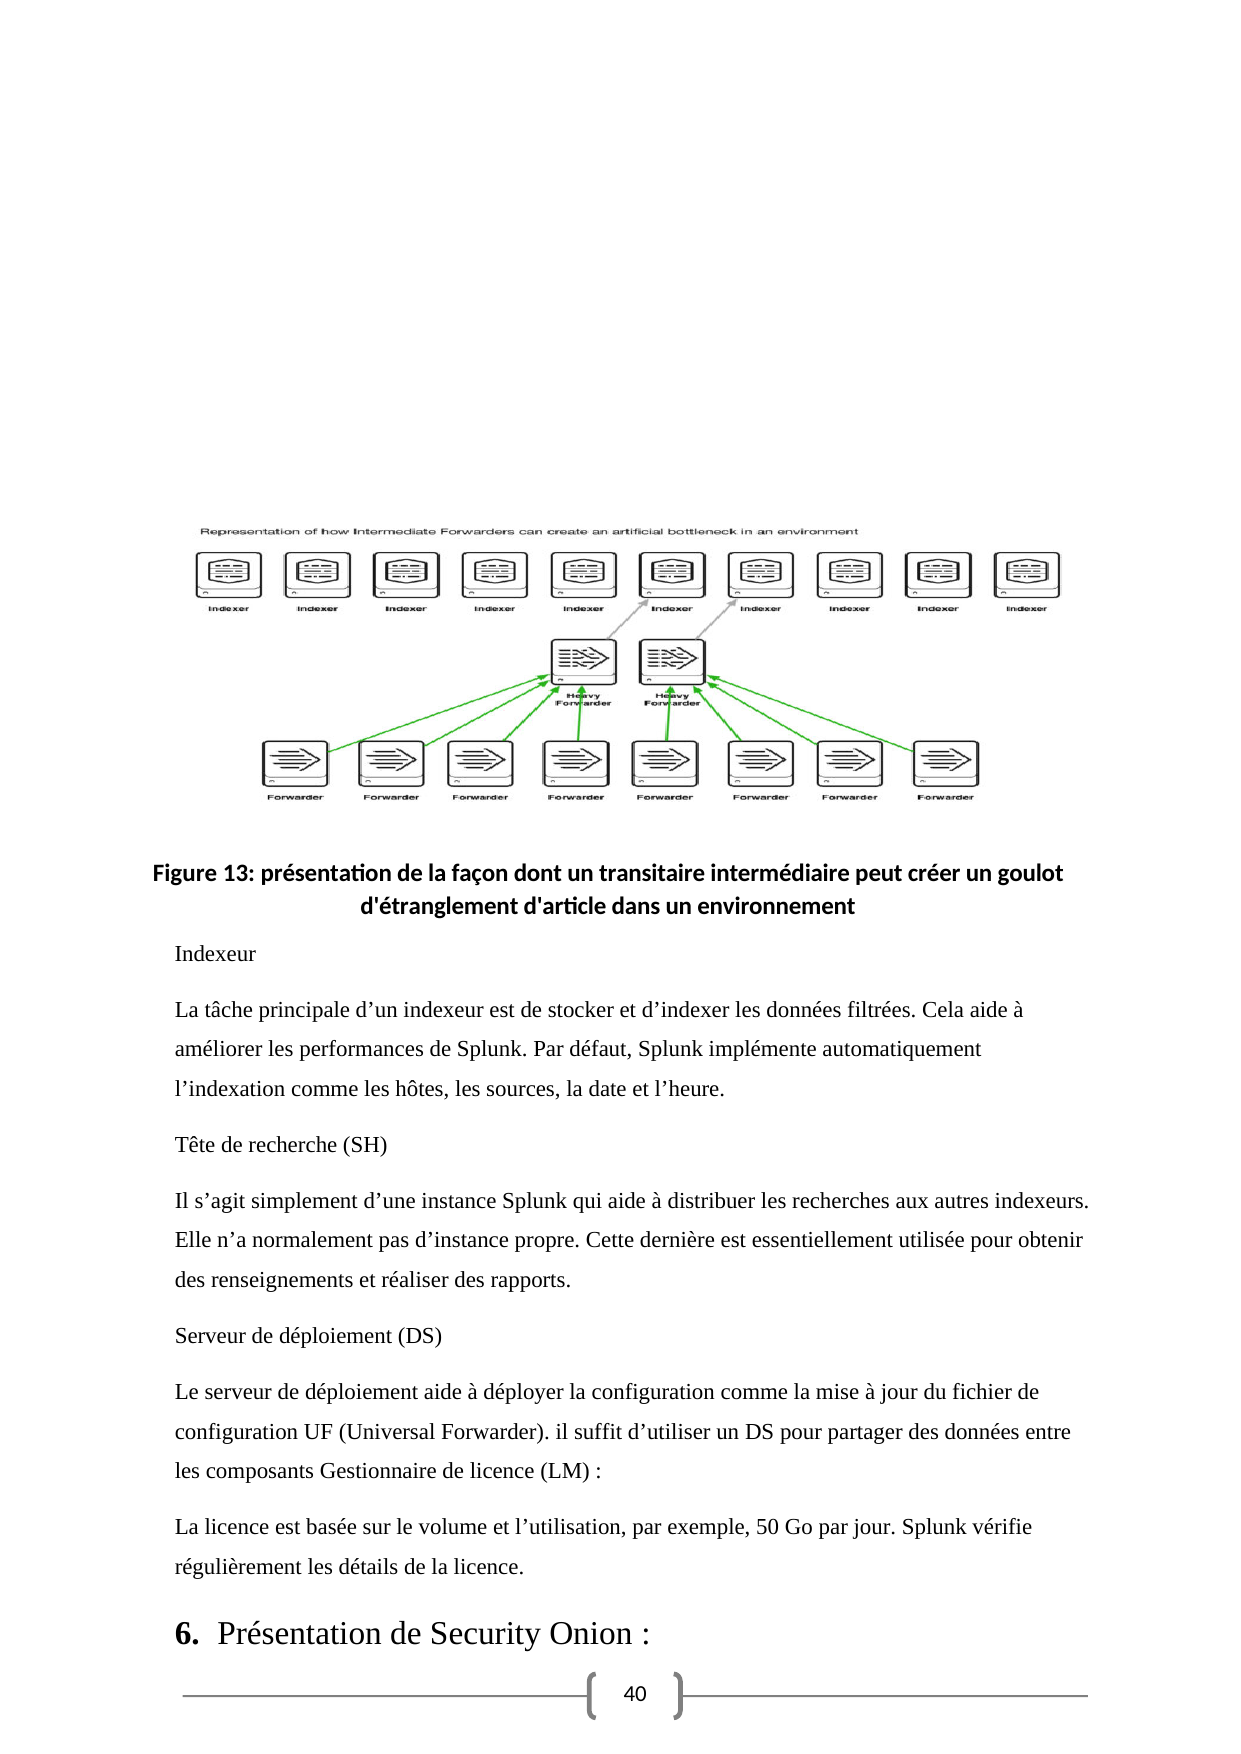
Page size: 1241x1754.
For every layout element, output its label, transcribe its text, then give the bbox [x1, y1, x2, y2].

text Indexeur [174, 939, 1093, 966]
text La tâche principale d’un indexeur est de stocker et d’indexer les données filtrées. Cela aide à améliorer les performances de Splunk. Par défaut, Splunk implémente automatiquement l’indexation comme les hôtes, les sources, la date et l’heure. [174, 996, 1093, 1101]
text La licence est basée sur le volume et l’utilisation, par exemple, 50 Go par jour. Splunk vérifie régulièrement les détails de la licence. [174, 1513, 1093, 1579]
text Figure 13: présentation de la façon dont un transitaire intermédiaire peut créer un goulot d'étranglement d'article dans un environnement [148, 857, 1068, 921]
text Il s’agit simplement d’une instance Splunk qui aide à distribuer les recherches aux autres indexeurs. Elle n’a normalement pas d’instance propre. Cette dernière est essentiellement utilisée pour obtenir des renseignements et réaliser des rapports. [174, 1187, 1093, 1292]
text Le serveur de déploiement aide à déployer la configuration comme la mise à jour du fichier de configuration UF (Universal Forwarder). il suffit d’utiliser un DS pour partager des données entre les composants Gestionnaire de licence (LM) : [174, 1378, 1093, 1483]
text Tête de recherche (SH) [174, 1131, 1093, 1157]
subtitle Présentation de Security Onion : [174, 1613, 1093, 1652]
picture [174, 503, 1120, 818]
text Serveur de déploiement (DS) [174, 1322, 1093, 1348]
